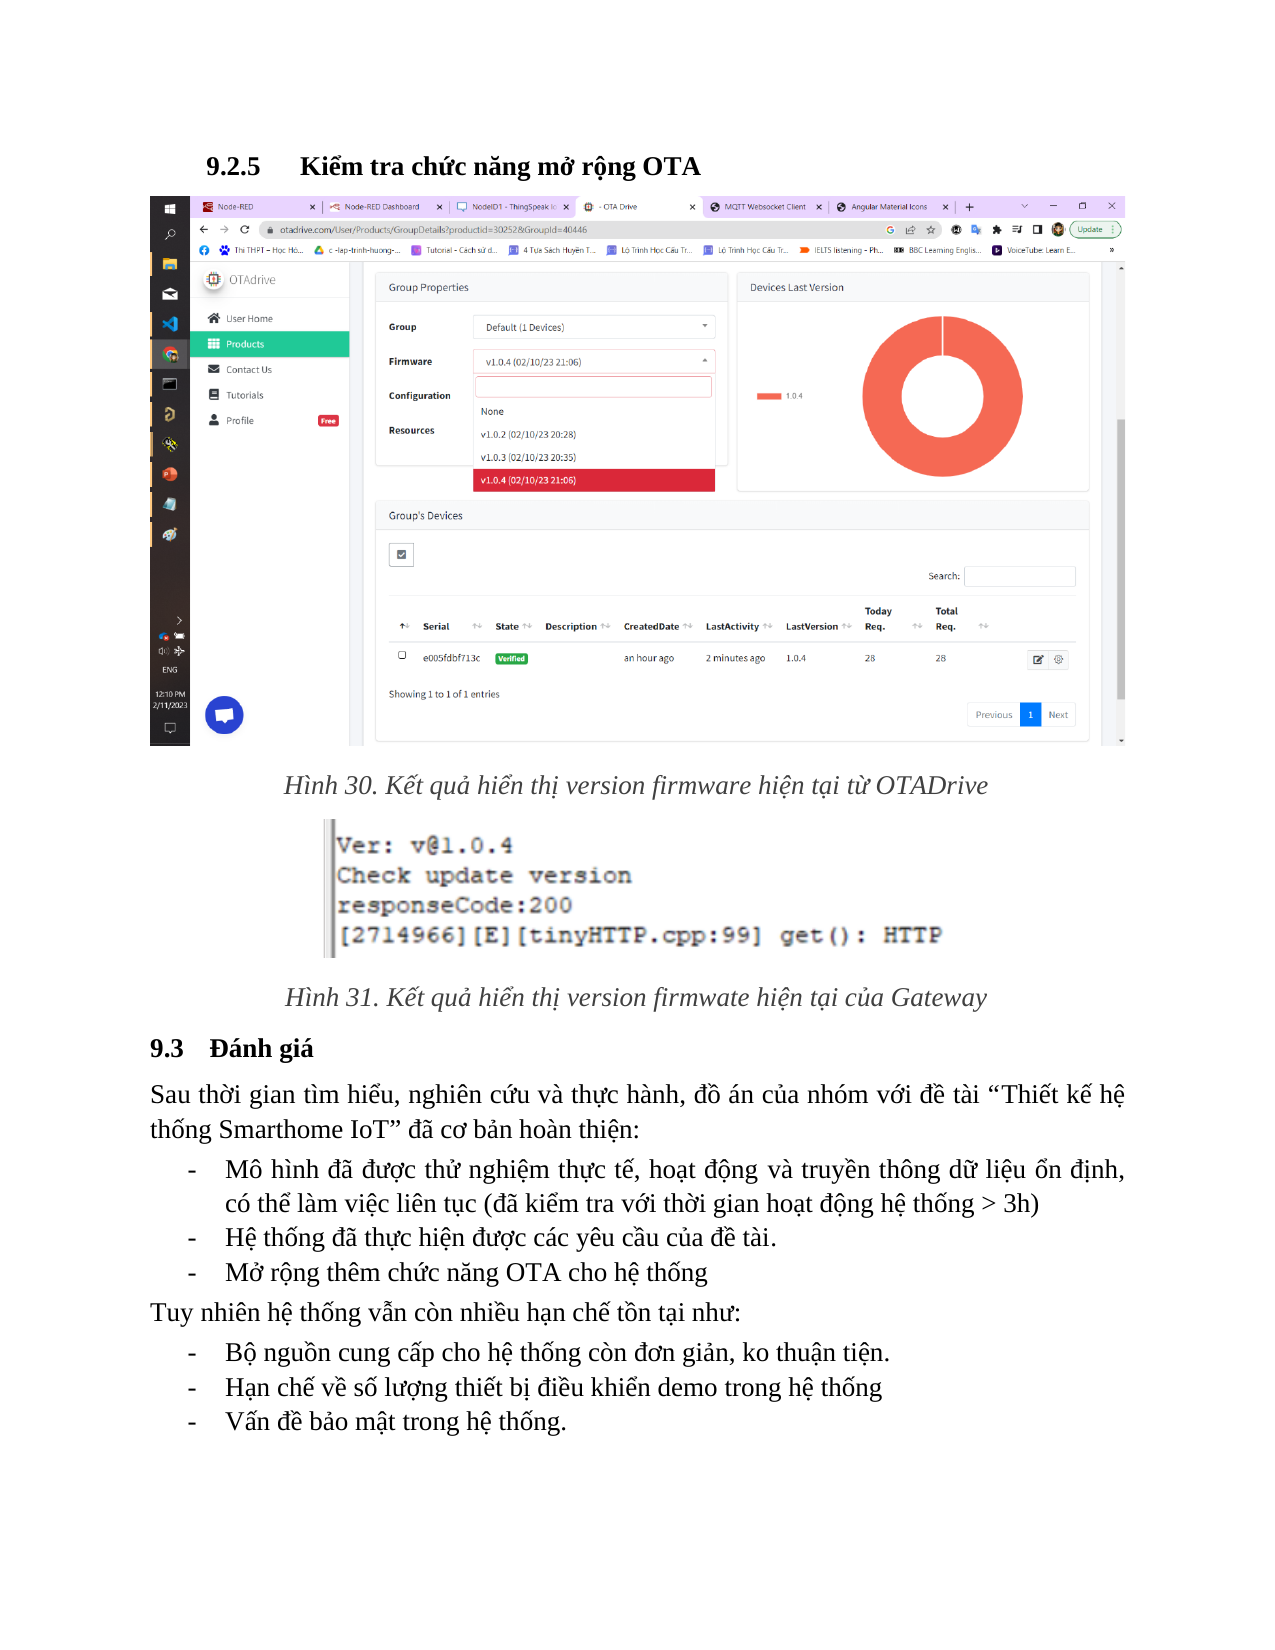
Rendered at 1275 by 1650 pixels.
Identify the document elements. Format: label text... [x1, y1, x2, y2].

list Hệ thống đã thực hiện được các yêu cầu của đề tài. [187, 1222, 1125, 1253]
list Vấn đề bảo mật trong hệ thống. [187, 1405, 1125, 1436]
list Hạn chế về số lượng thiết bị điều khiển demo trong hệ thống [187, 1371, 1125, 1402]
picture [150, 196, 1125, 746]
text Hình 31. Kết quả hiển thị version firmwate hiện tại của Gateway [240, 981, 1035, 1012]
text Sau thời gian tìm hiểu, nghiên cứu và thực hành, đồ án của nhóm với đề tài “Thiết kế hệ thống Smarthome IoT” đã cơ bản hoàn thiện: [150, 1079, 1125, 1144]
subtitle Kiểm tra chức năng mở rộng OTA [206, 150, 1125, 181]
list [187, 1337, 1125, 1368]
subtitle Đánh giá [150, 1032, 1125, 1063]
text Tuy nhiên hệ thống vẫn còn nhiều hạn chế tồn tại như: [150, 1296, 1125, 1327]
picture [323, 819, 952, 958]
list Mở rộng thêm chức năng OTA cho hệ thống [187, 1256, 1125, 1287]
list Mô hình đã được thử nghiệm thực tế, hoạt động và truyền thông dữ liệu ổn định, có thể làm việc liên tục (đã kiểm tra với thời gian hoạt động hệ thống > 3h) [187, 1153, 1125, 1218]
text Hình 30. Kết quả hiển thị version firmware hiện tại từ OTADrive [240, 769, 1035, 800]
